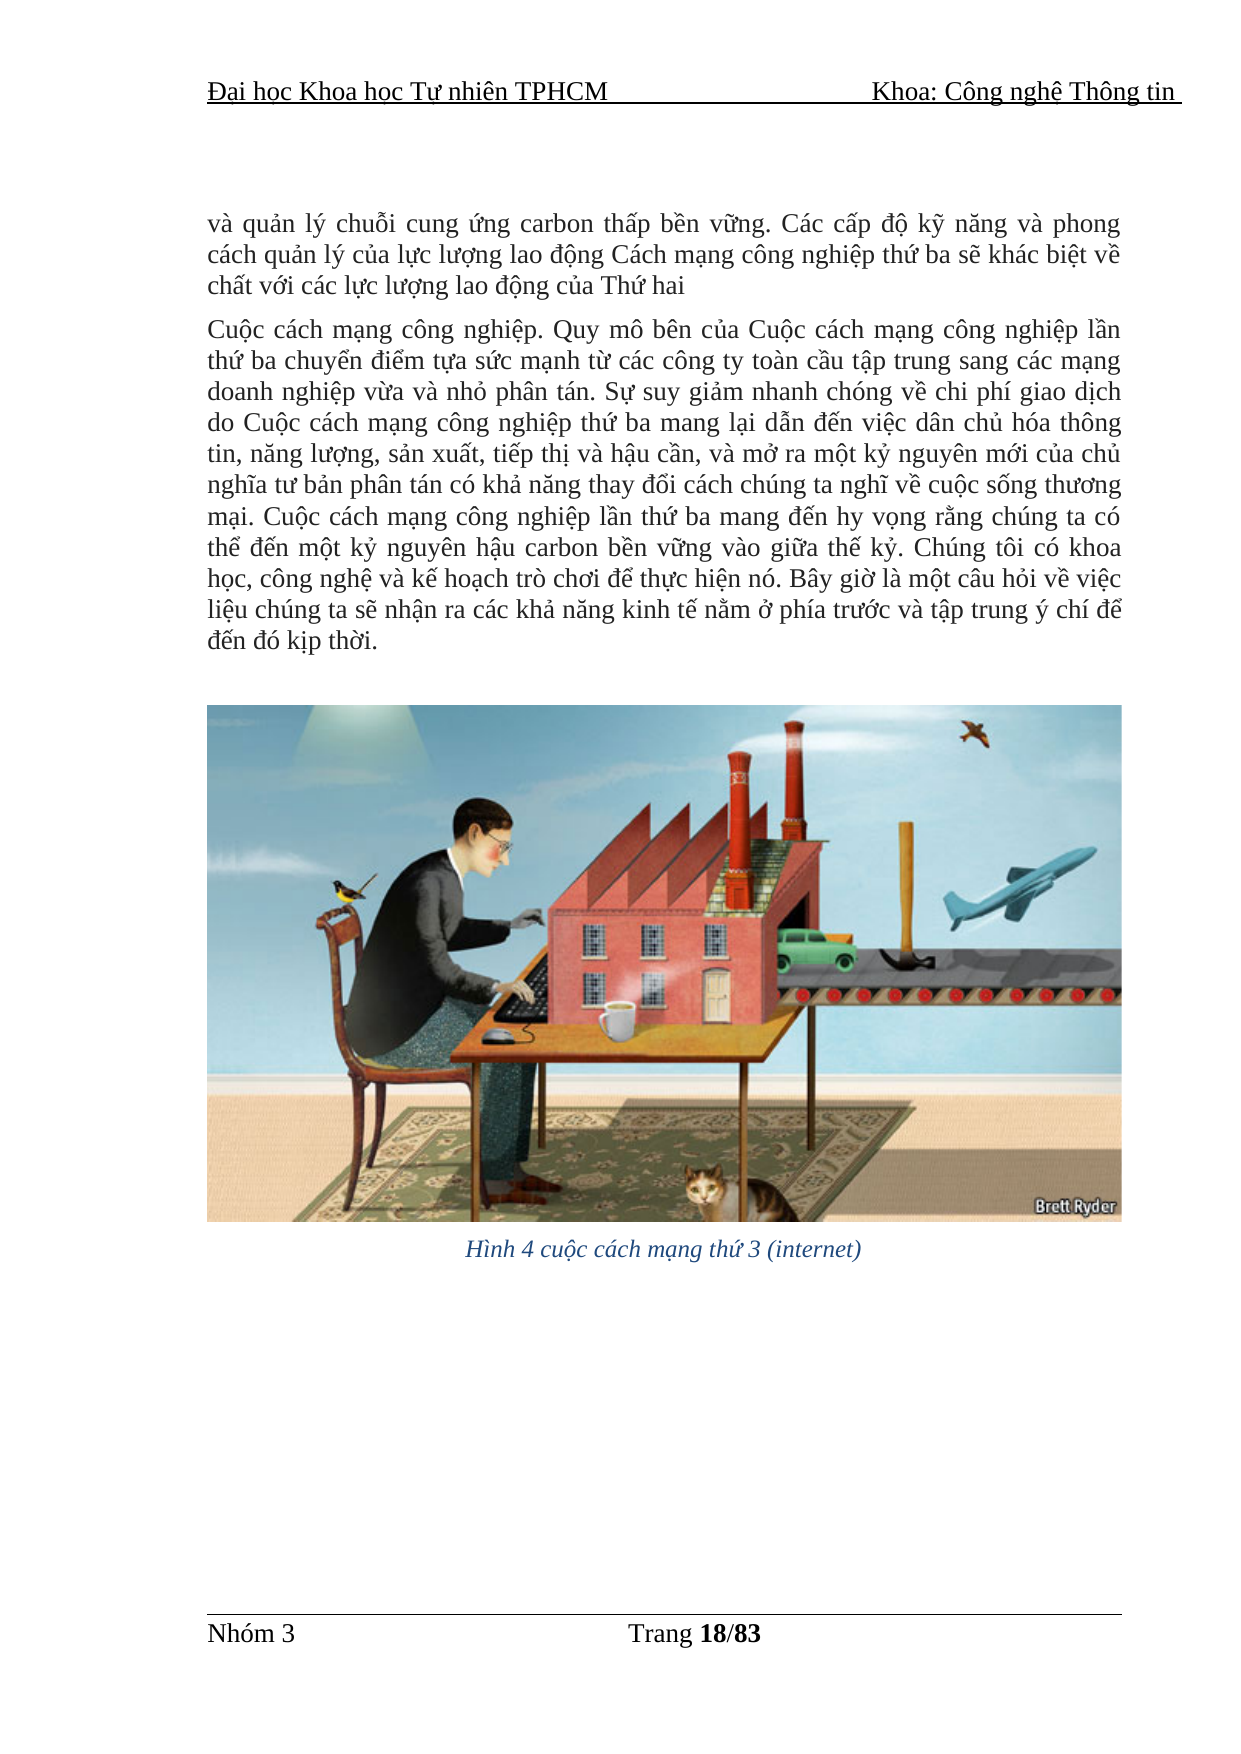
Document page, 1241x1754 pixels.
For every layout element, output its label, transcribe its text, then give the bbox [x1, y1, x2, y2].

text Hình 4 cuộc cách mạng thứ 3 (internet) [207, 1234, 1122, 1262]
picture [207, 705, 1122, 1222]
text Cuộc cách mạng công nghiệp. Quy mô bên của Cuộc cách mạng công nghiệp lần thứ ba chuyển điểm tựa sức mạnh từ các công ty toàn cầu tập trung sang các mạng doanh nghiệp vừa và nhỏ phân tán. Sự suy giảm nhanh chóng về chi phí giao dịch do Cuộc cách mạng công nghiệp thứ ba mang lại dẫn đến việc dân chủ hóa thông tin, năng lượng, sản xuất, tiếp thị và hậu cần, và mở ra một kỷ nguyên mới của chủ nghĩa tư bản phân tán có khả năng thay đổi cách chúng ta nghĩ về cuộc sống thương mại. Cuộc cách mạng công nghiệp lần thứ ba mang đến hy vọng rằng chúng ta có thể đến một kỷ nguyên hậu carbon bền vững vào giữa thế kỷ. Chúng tôi có khoa học, công nghệ và kế hoạch trò chơi để thực hiện nó. Bây giờ là một câu hỏi về việc liệu chúng ta sẽ nhận ra các khả năng kinh tế nằm ở phía trước và tập trung ý chí để đến đó kịp thời. [207, 313, 1122, 656]
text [207, 207, 1122, 300]
